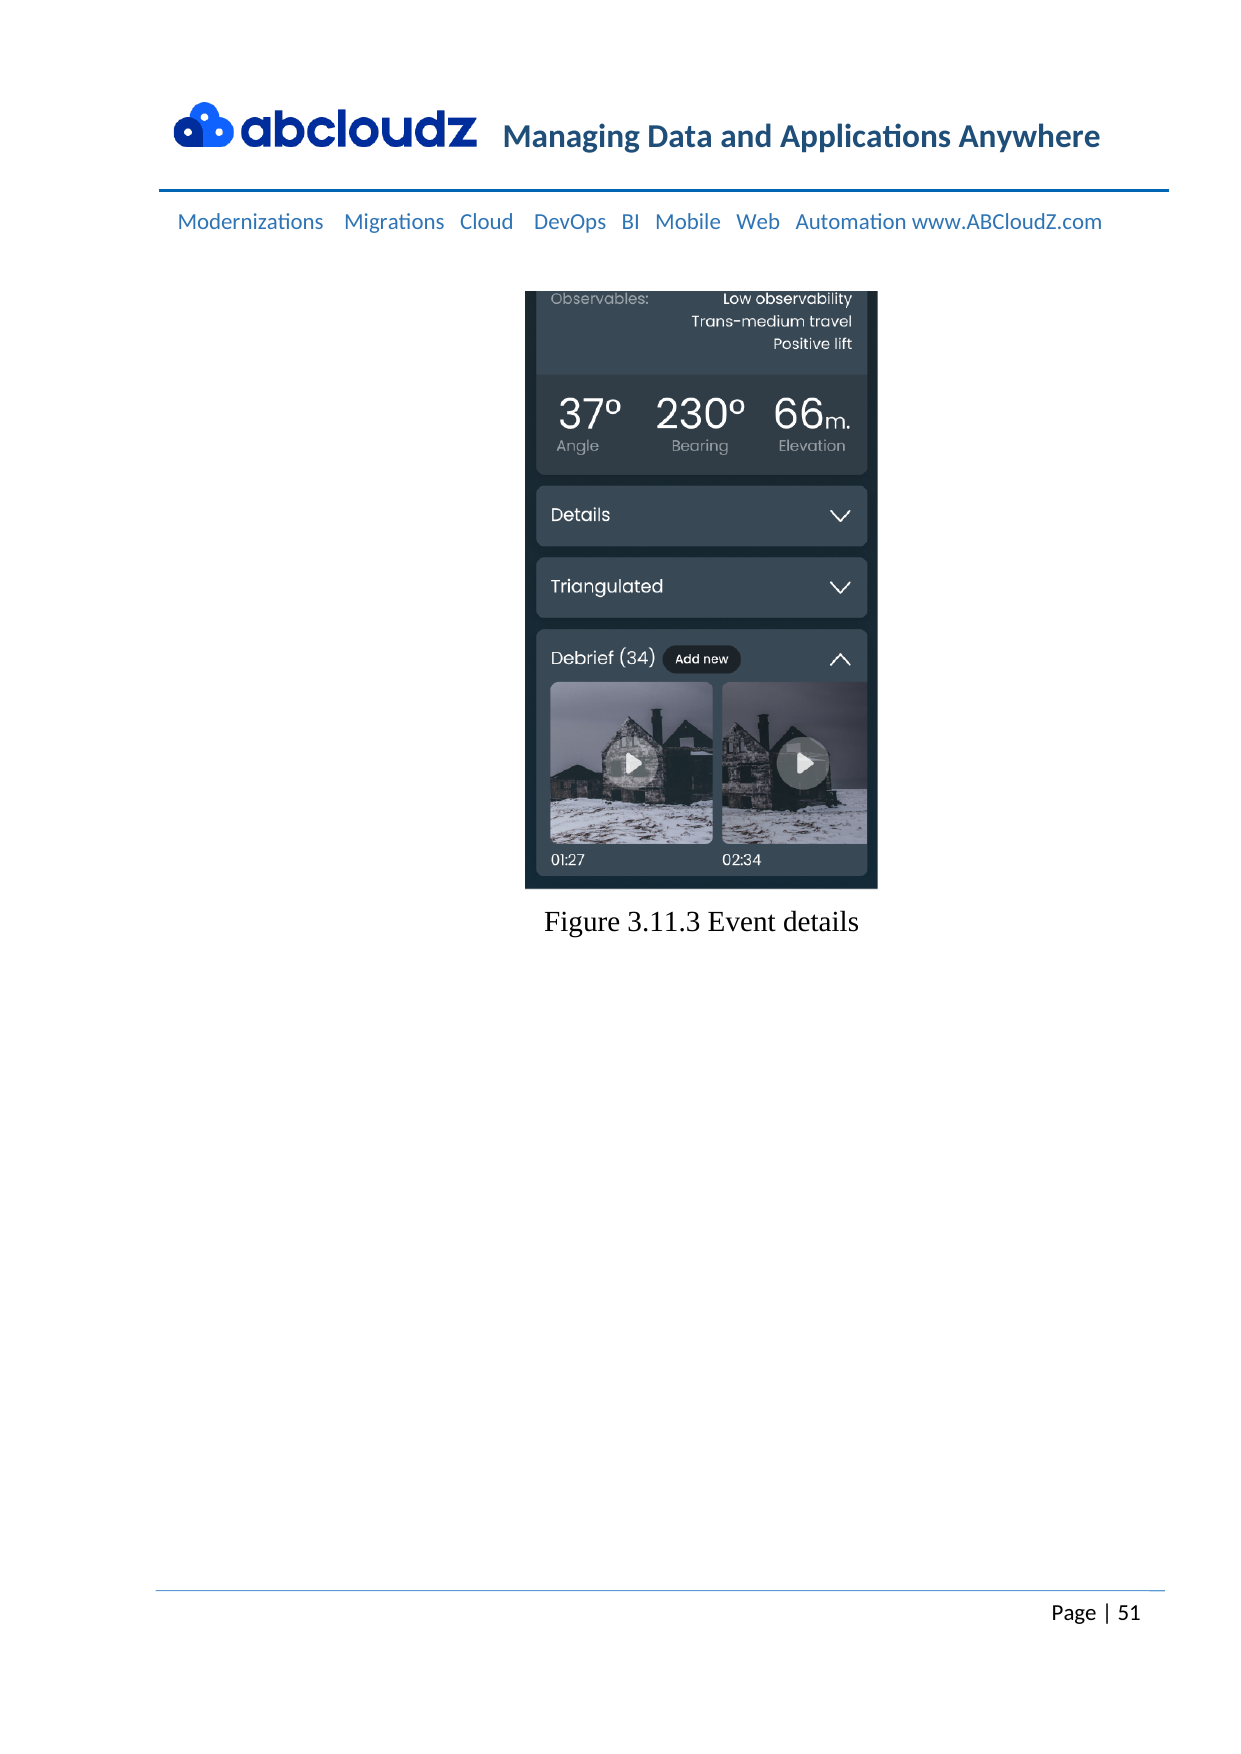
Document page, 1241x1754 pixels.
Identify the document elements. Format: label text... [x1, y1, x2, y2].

text Figure 3.11.3 Event details [177, 904, 1152, 938]
picture [173, 102, 477, 147]
